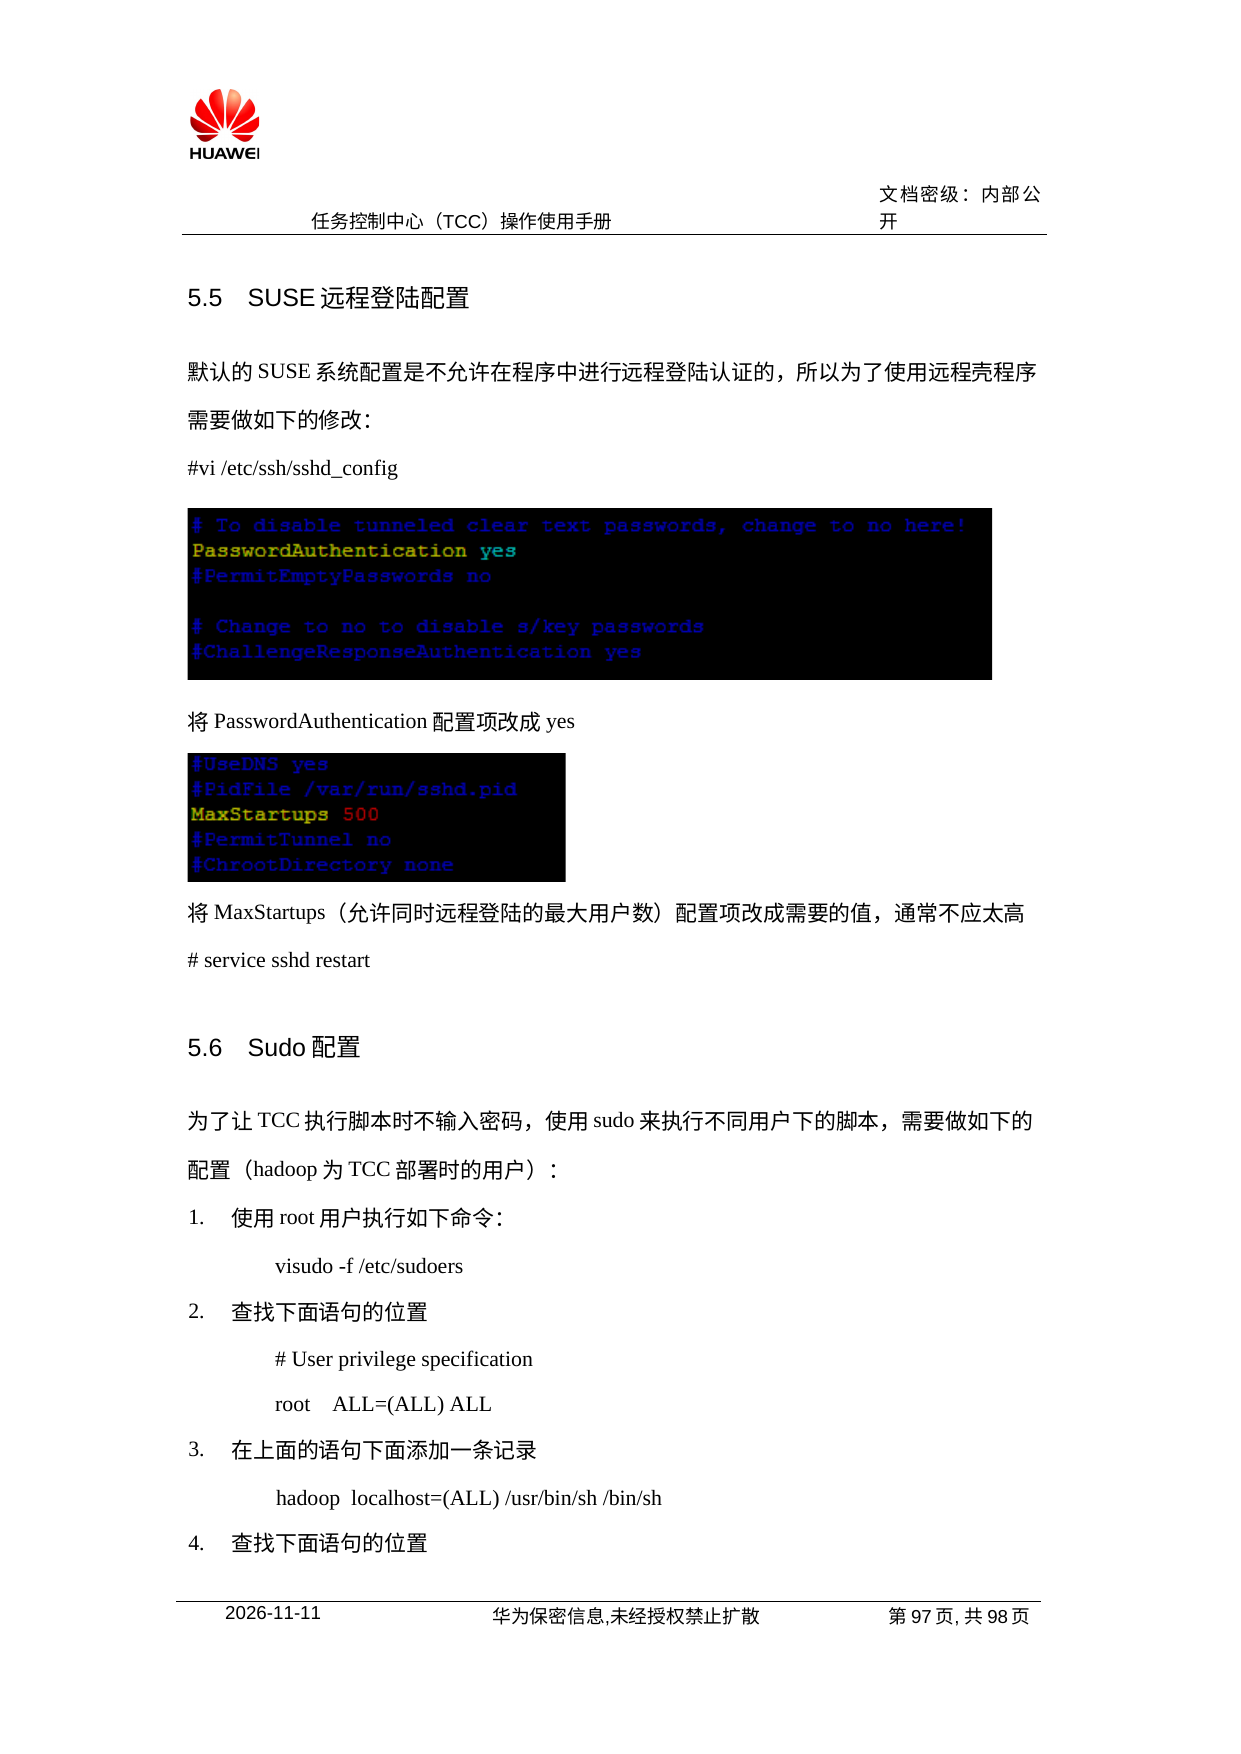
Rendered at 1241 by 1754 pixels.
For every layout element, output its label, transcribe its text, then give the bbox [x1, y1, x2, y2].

text root ALL=(ALL) ALL [187, 1387, 1053, 1420]
list 查找下面语句的位置 [187, 1294, 1053, 1327]
picture [187, 508, 993, 680]
text # User privilege specification [187, 1342, 1053, 1375]
list 使用root用户执行如下命令： [187, 1201, 1053, 1233]
list 查找下面语句的位置 [187, 1526, 1053, 1558]
text 将PasswordAuthentication配置项改成yes [187, 704, 1053, 737]
picture [187, 753, 566, 882]
text 默认的SUSE系统配置是不允许在程序中进行远程登陆认证的，所以为了使用远程壳程序需要做如下的修改： [187, 354, 1053, 436]
subtitle Sudo配置 [187, 1013, 1053, 1078]
text 为了让TCC执行脚本时不输入密码，使用sudo来执行不同用户下的脚本，需要做如下的配置（hadoop为TCC部署时的用户）： [187, 1103, 1053, 1185]
text #vi /etc/ssh/sshd_config [187, 451, 1053, 484]
text hadoop localhost=(ALL) /usr/bin/sh /bin/sh [276, 1481, 1053, 1513]
text visudo -f /etc/sudoers [187, 1249, 1053, 1281]
text # service sshd restart [187, 943, 1053, 976]
text 将MaxStartups（允许同时远程登陆的最大用户数）配置项改成需要的值，通常不应太高 [187, 895, 1053, 928]
picture [190, 89, 260, 159]
list 在上面的语句下面添加一条记录 [187, 1433, 1053, 1465]
subtitle SUSE远程登陆配置 [187, 264, 1053, 329]
